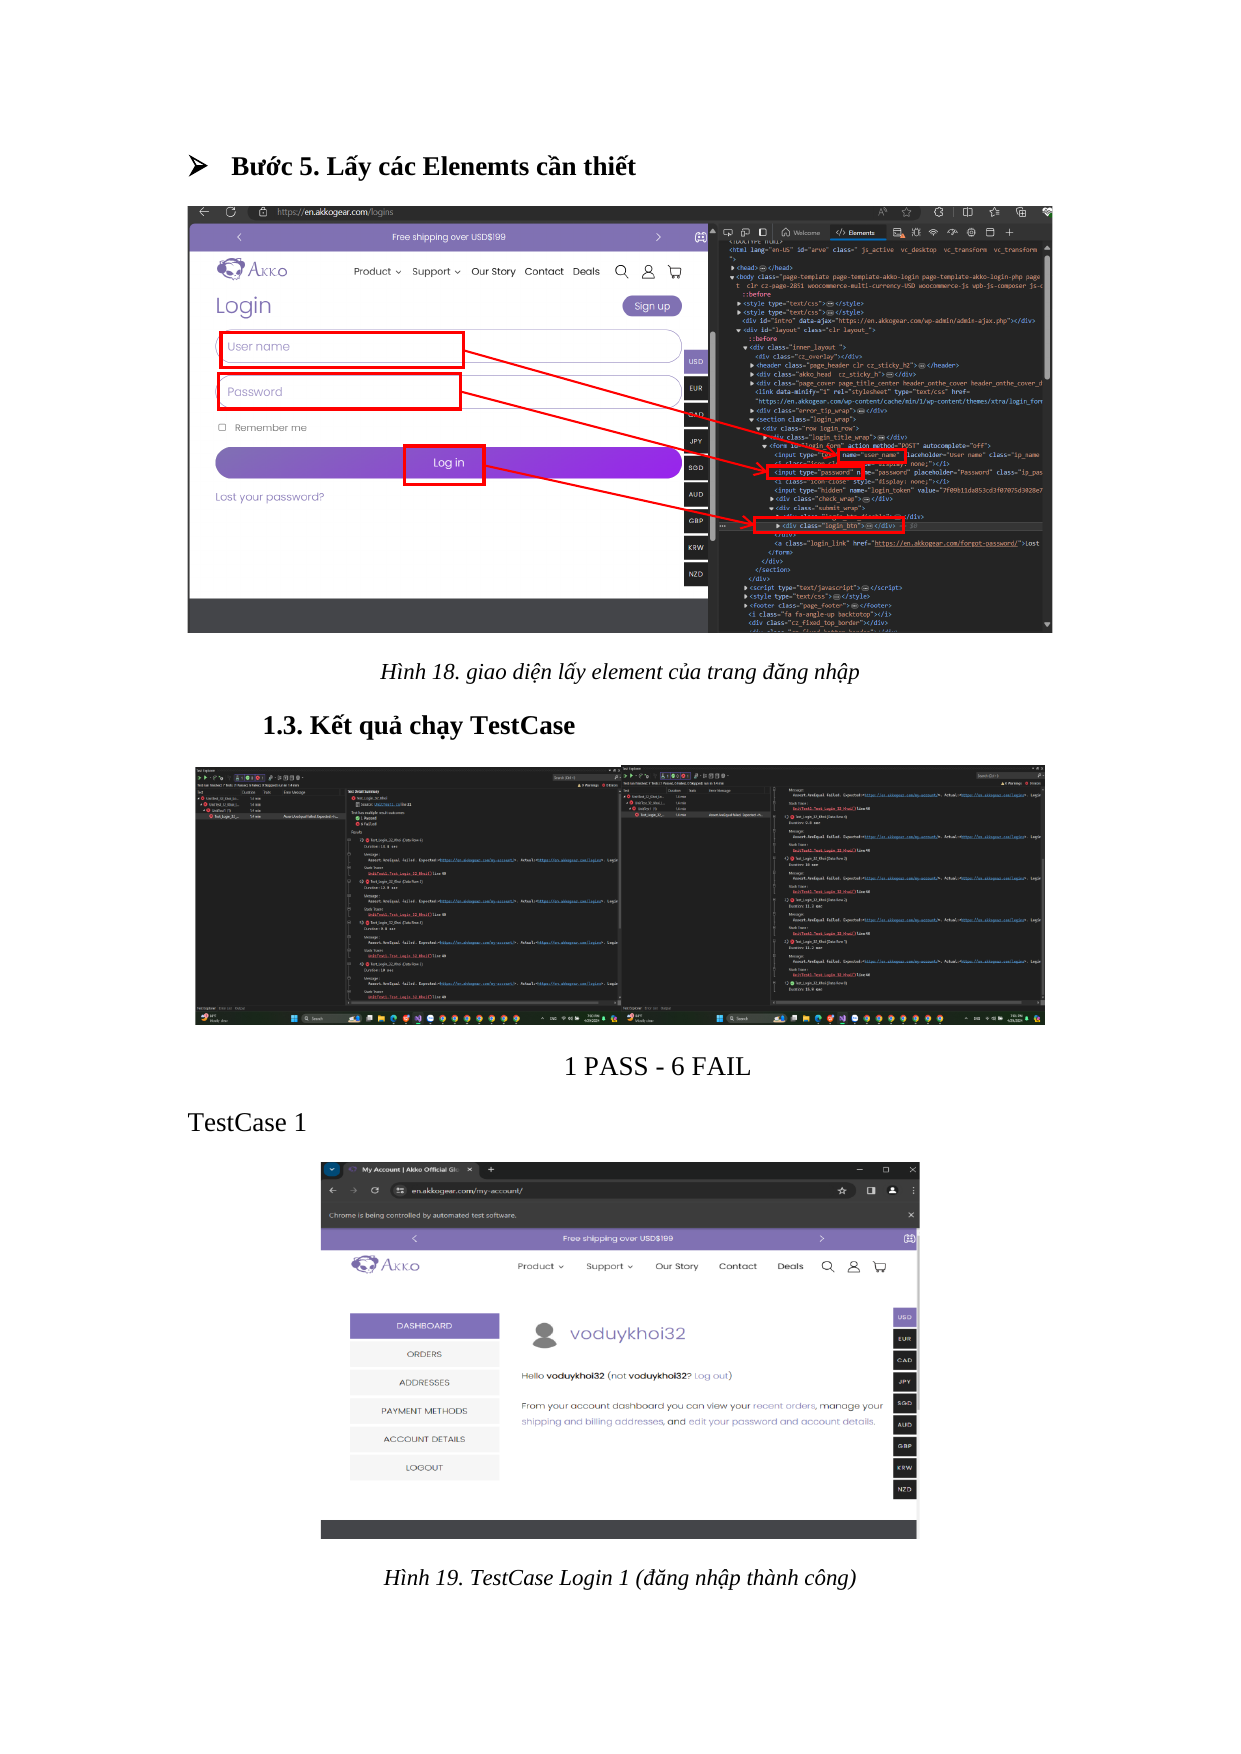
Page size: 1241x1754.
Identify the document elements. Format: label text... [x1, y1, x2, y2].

list TestCase 1 [187, 1106, 1053, 1137]
list Hình 18. giao diện lấy element của trang đăng nhập [187, 658, 1053, 684]
list 1.3. Kết quả chạy TestCase [187, 709, 1053, 740]
list 1 PASS - 6 FAIL [187, 1049, 1053, 1081]
picture [195, 765, 1045, 1025]
list Bước 5. Lấy các Elenemts cần thiết [187, 150, 1053, 181]
list Hình 19. TestCase Login 1 (đăng nhập thành công) [187, 1563, 1053, 1590]
picture [320, 1162, 920, 1539]
picture [187, 206, 1053, 633]
